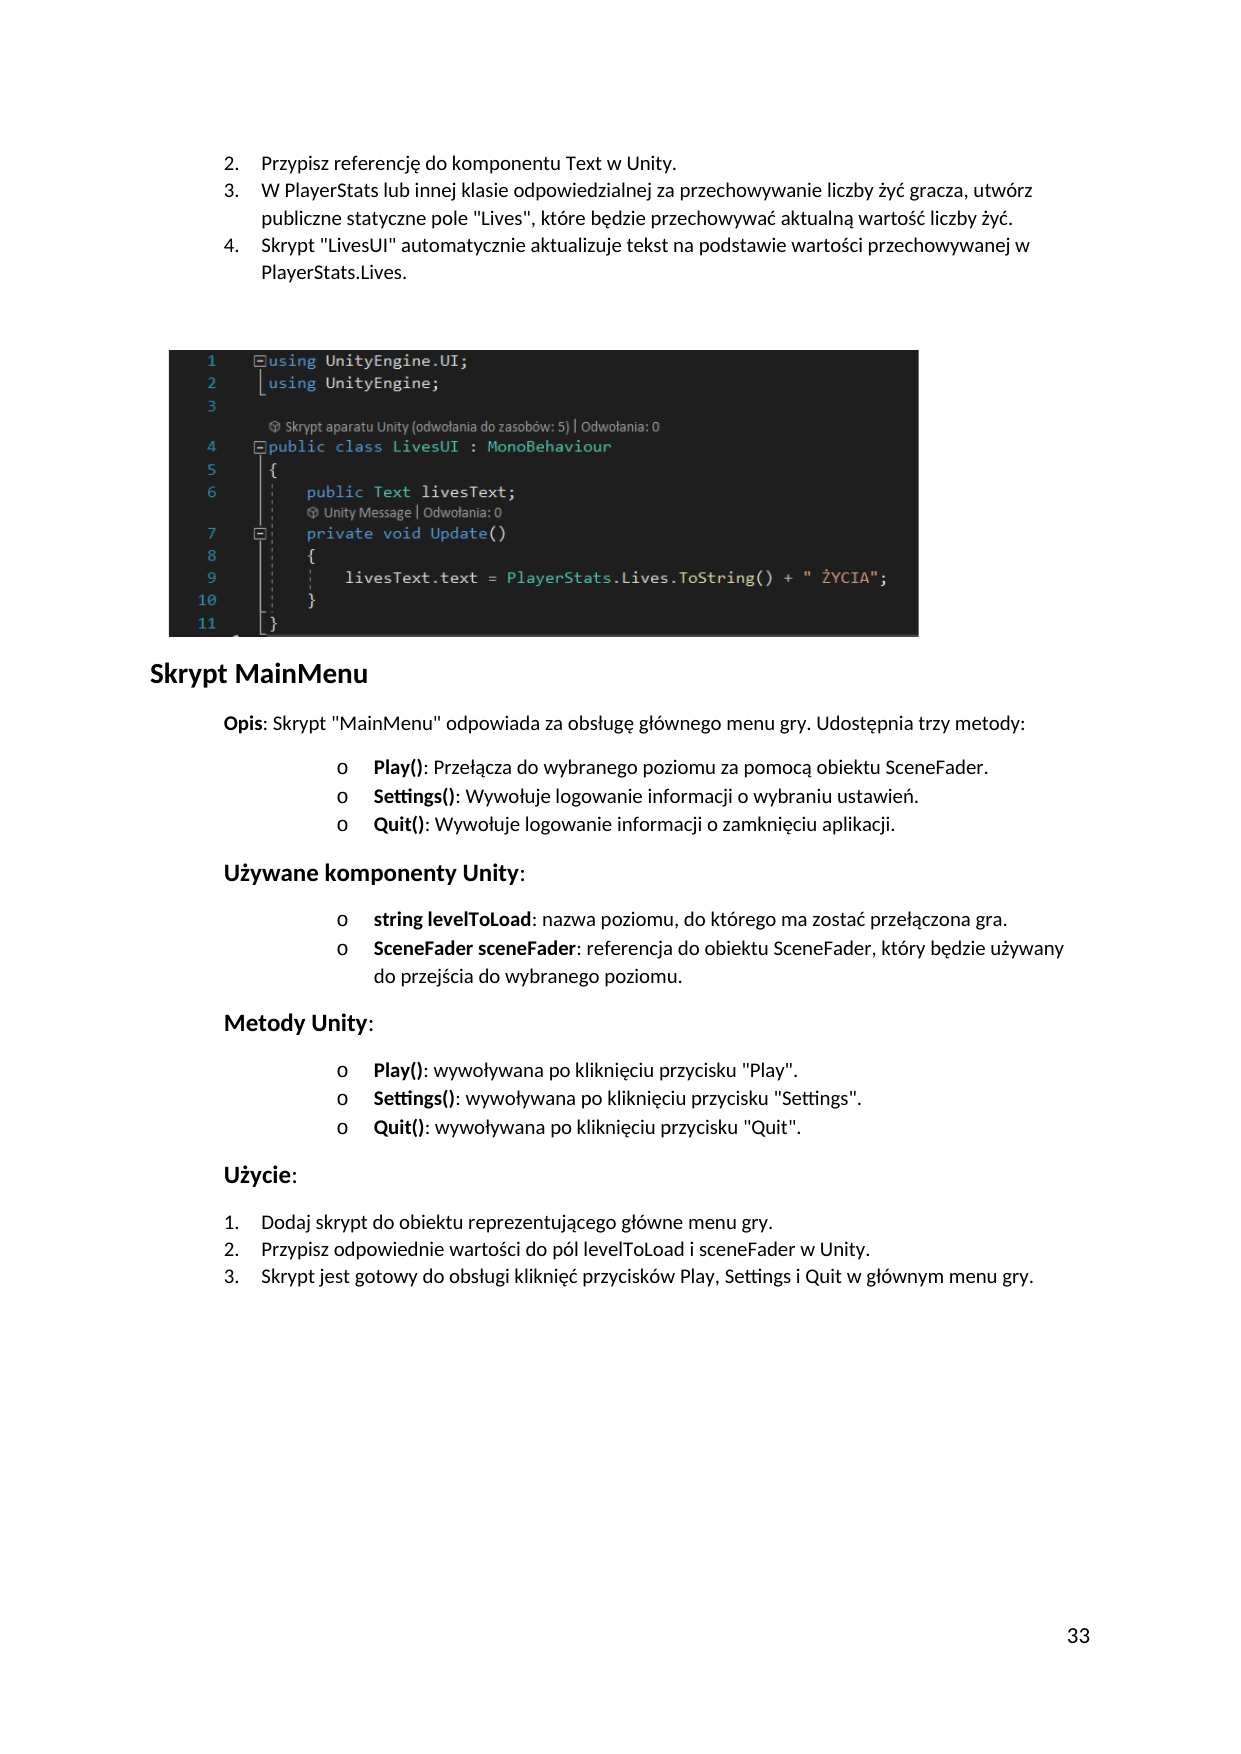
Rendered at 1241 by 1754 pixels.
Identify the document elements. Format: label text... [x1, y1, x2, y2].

list Przypisz referencję do komponentu Text w Unity. [224, 150, 1090, 175]
list SceneFader sceneFader: referencja do obiektu SceneFader, który będzie używany do przejścia do wybranego poziomu. [336, 935, 1090, 989]
list W PlayerStats lub innej klasie odpowiedzialnej za przechowywanie liczby żyć gracza, utwórz publiczne statyczne pole "Lives", które będzie przechowywać aktualną wartość liczby żyć. [224, 177, 1090, 230]
list string levelToLoad: nazwa poziomu, do którego ma zostać przełączona gra. [336, 906, 1090, 933]
list Quit(): wywoływana po kliknięciu przycisku "Quit". [336, 1114, 1090, 1141]
list Dodaj skrypt do obiektu reprezentującego główne menu gry. [224, 1209, 1090, 1234]
list Quit(): Wywołuje logowanie informacji o zamknięciu aplikacji. [336, 812, 1090, 838]
list Settings(): Wywołuje logowanie informacji o wybraniu ustawień. [336, 783, 1090, 809]
text Opis: Skrypt "MainMenu" odpowiada za obsługę głównego menu gry. Udostępnia trzy metody: [224, 710, 1090, 736]
list Settings(): wywoływana po kliknięciu przycisku "Settings". [336, 1086, 1090, 1112]
text Użycie: [224, 1159, 1090, 1190]
list Przypisz odpowiednie wartości do pól levelToLoad i sceneFader w Unity. [224, 1236, 1090, 1262]
text Skrypt MainMenu [150, 655, 1090, 691]
list Play(): wywoływana po kliknięciu przycisku "Play". [336, 1057, 1090, 1083]
list Skrypt "LivesUI" automatycznie aktualizuje tekst na podstawie wartości przechowywanej w PlayerStats.Lives. [224, 232, 1090, 285]
list Play(): Przełącza do wybranego poziomu za pomocą obiektu SceneFader. [336, 754, 1090, 781]
text Używane komponenty Unity: [224, 857, 1090, 887]
text Metody Unity: [224, 1007, 1090, 1038]
list Skrypt jest gotowy do obsługi kliknięć przycisków Play, Settings i Quit w głównym menu gry. [224, 1264, 1090, 1289]
